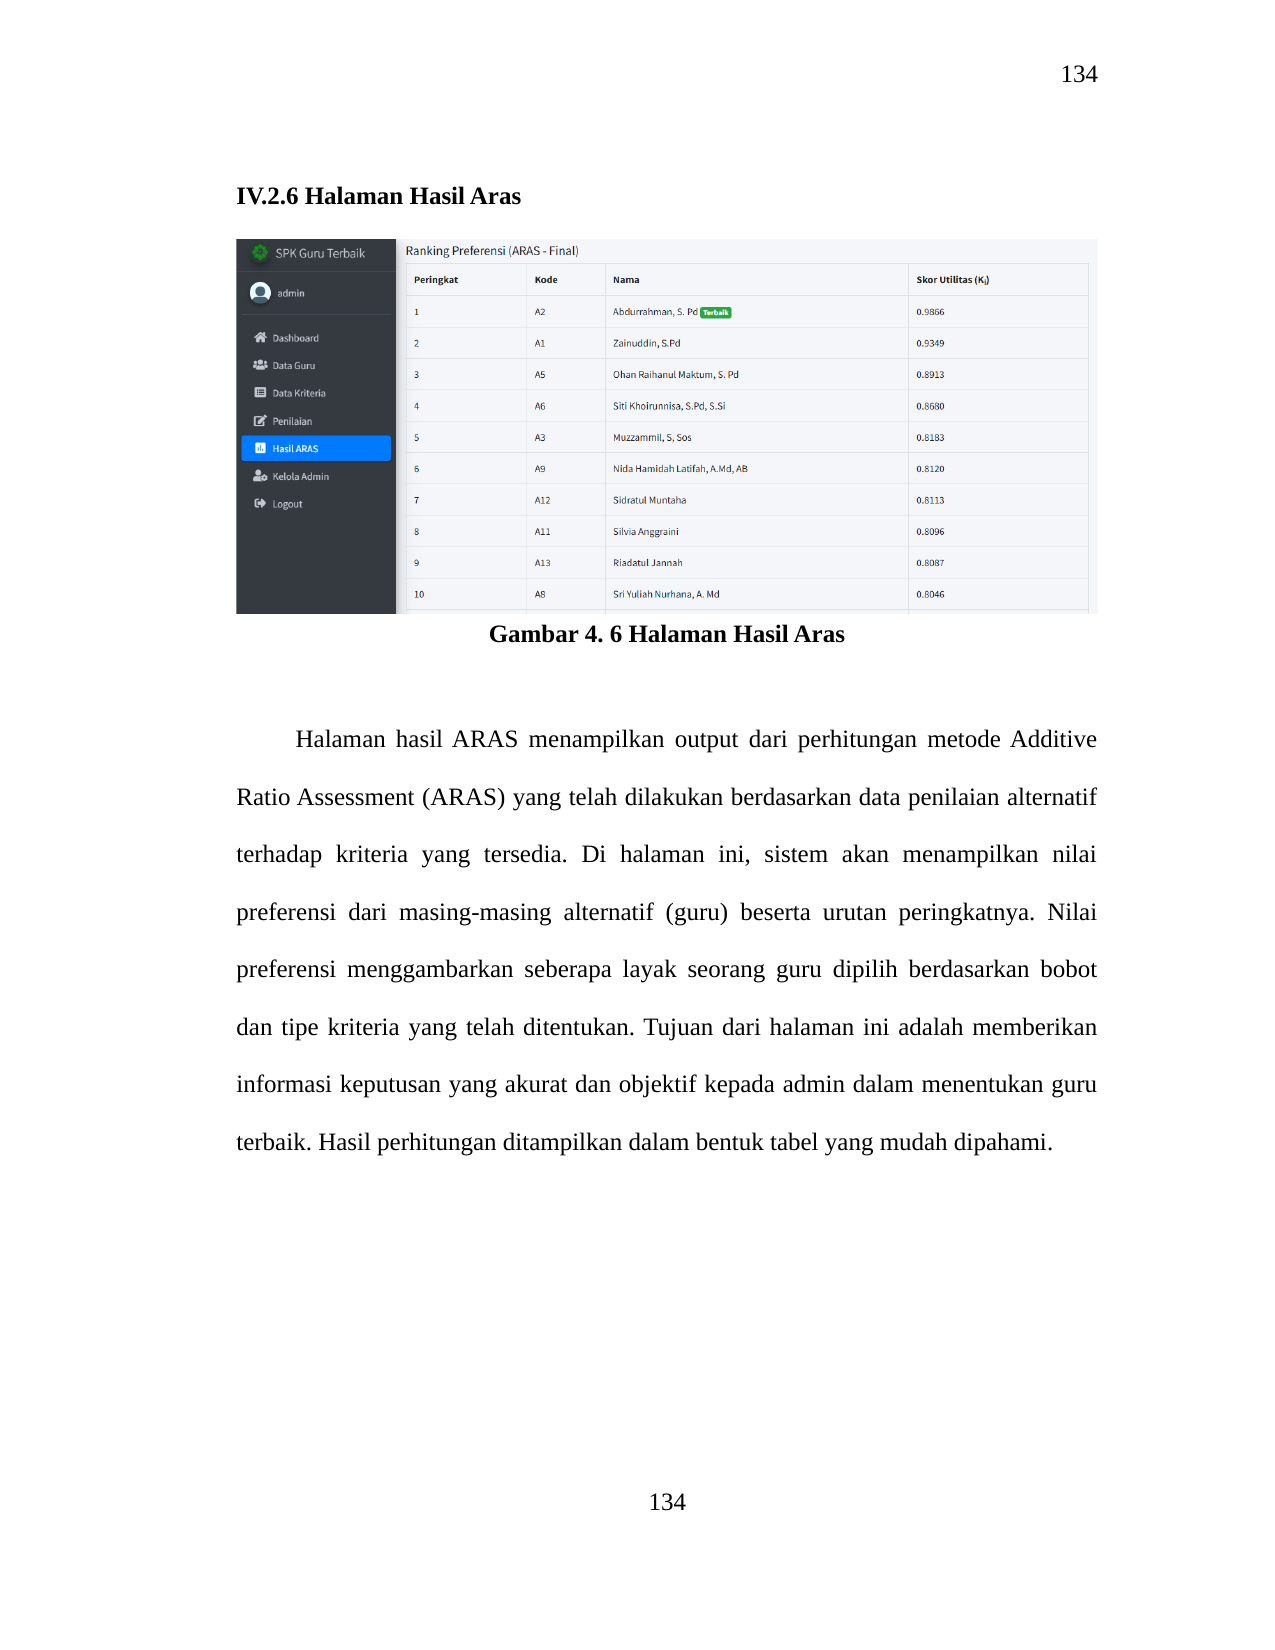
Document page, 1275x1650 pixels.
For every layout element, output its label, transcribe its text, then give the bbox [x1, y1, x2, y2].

text Halaman hasil ARAS menampilkan output dari perhitungan metode Additive Ratio Assessment (ARAS) yang telah dilakukan berdasarkan data penilaian alternatif terhadap kriteria yang tersedia. Di halaman ini, sistem akan menampilkan nilai preferensi dari masing-masing alternatif (guru) beserta urutan peringkatnya. Nilai preferensi menggambarkan seberapa layak seorang guru dipilih berdasarkan bobot dan tipe kriteria yang telah ditentukan. Tujuan dari halaman ini adalah memberikan informasi keputusan yang akurat dan objektif kepada admin dalam menentukan guru terbaik. Hasil perhitungan ditampilkan dalam bentuk tabel yang mudah dipahami. [236, 724, 1098, 1156]
picture [236, 239, 1098, 614]
subtitle Halaman Hasil Aras [236, 181, 1098, 210]
